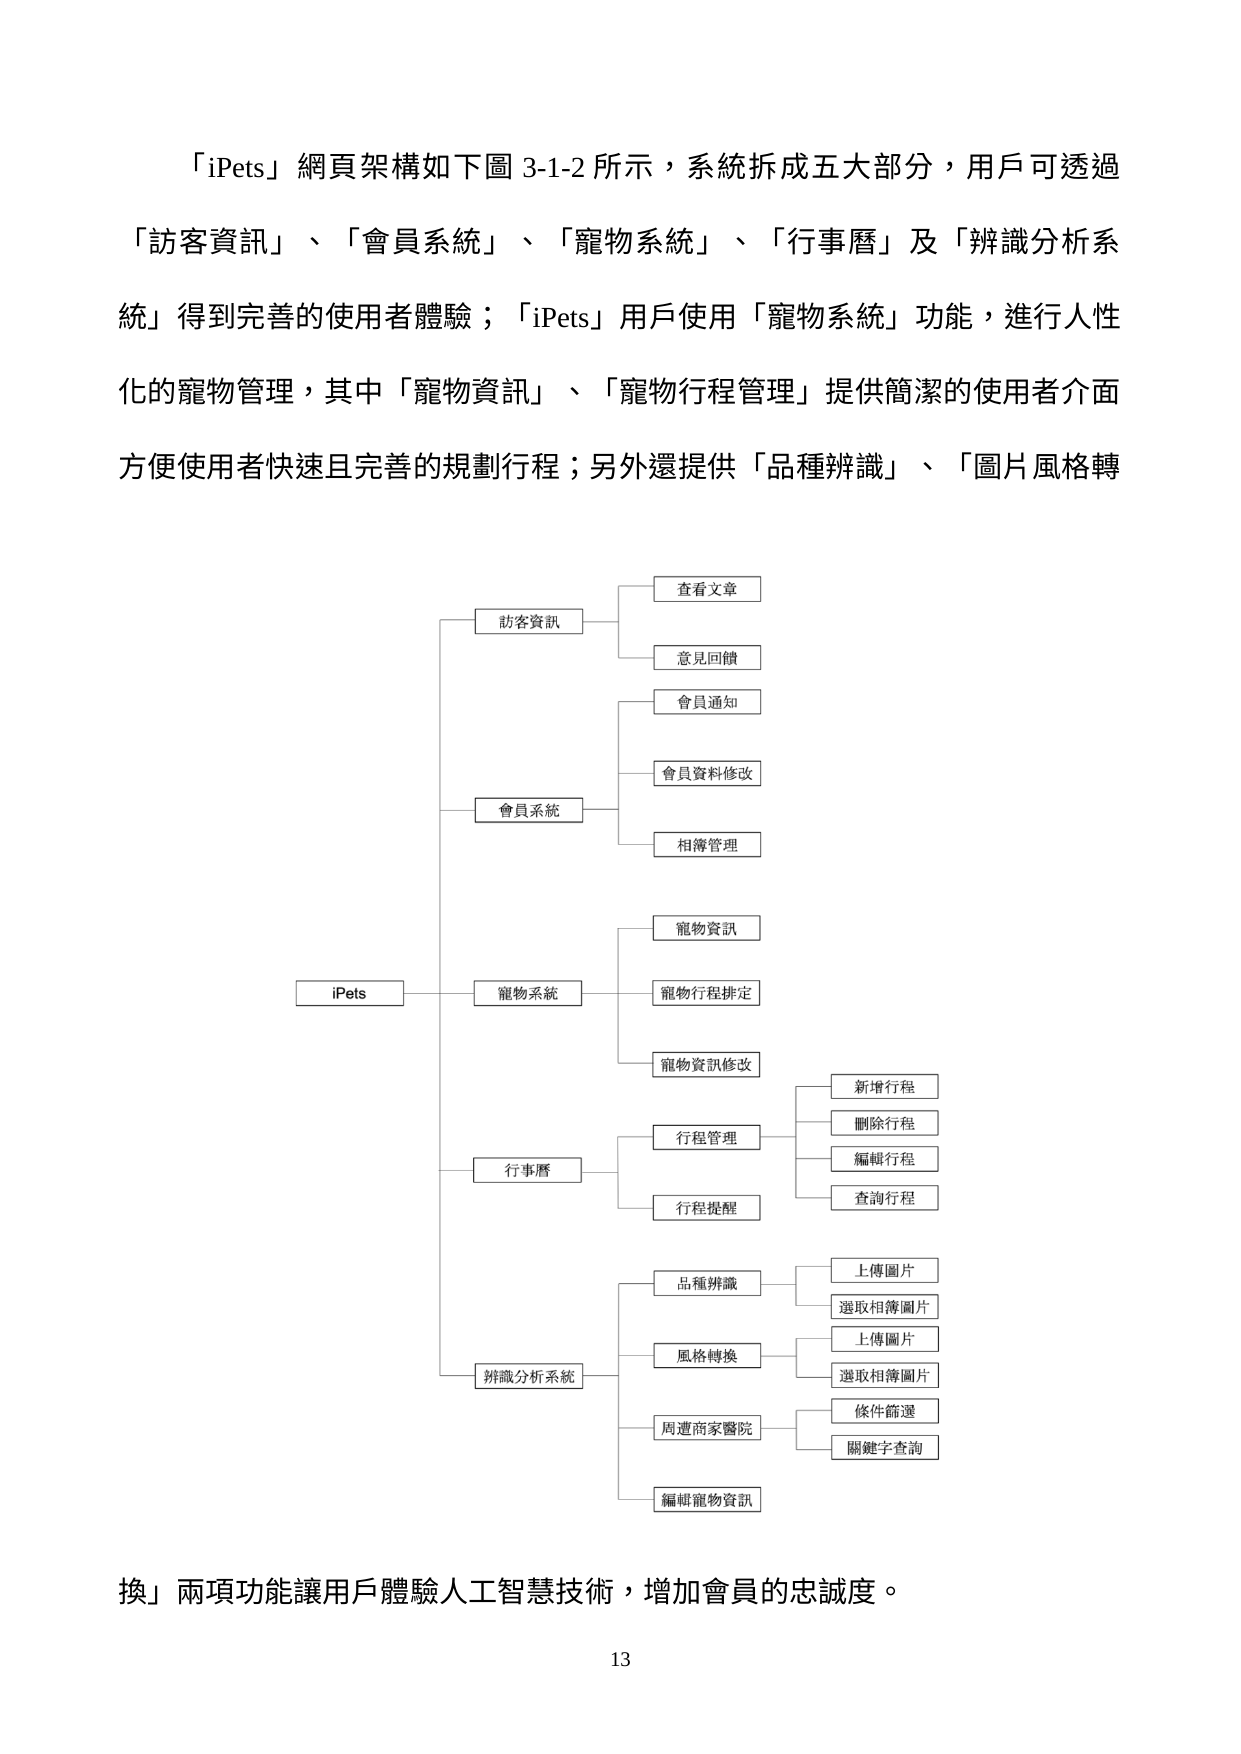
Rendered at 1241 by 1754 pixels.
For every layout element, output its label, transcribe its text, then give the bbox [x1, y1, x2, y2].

picture [295, 573, 940, 1517]
